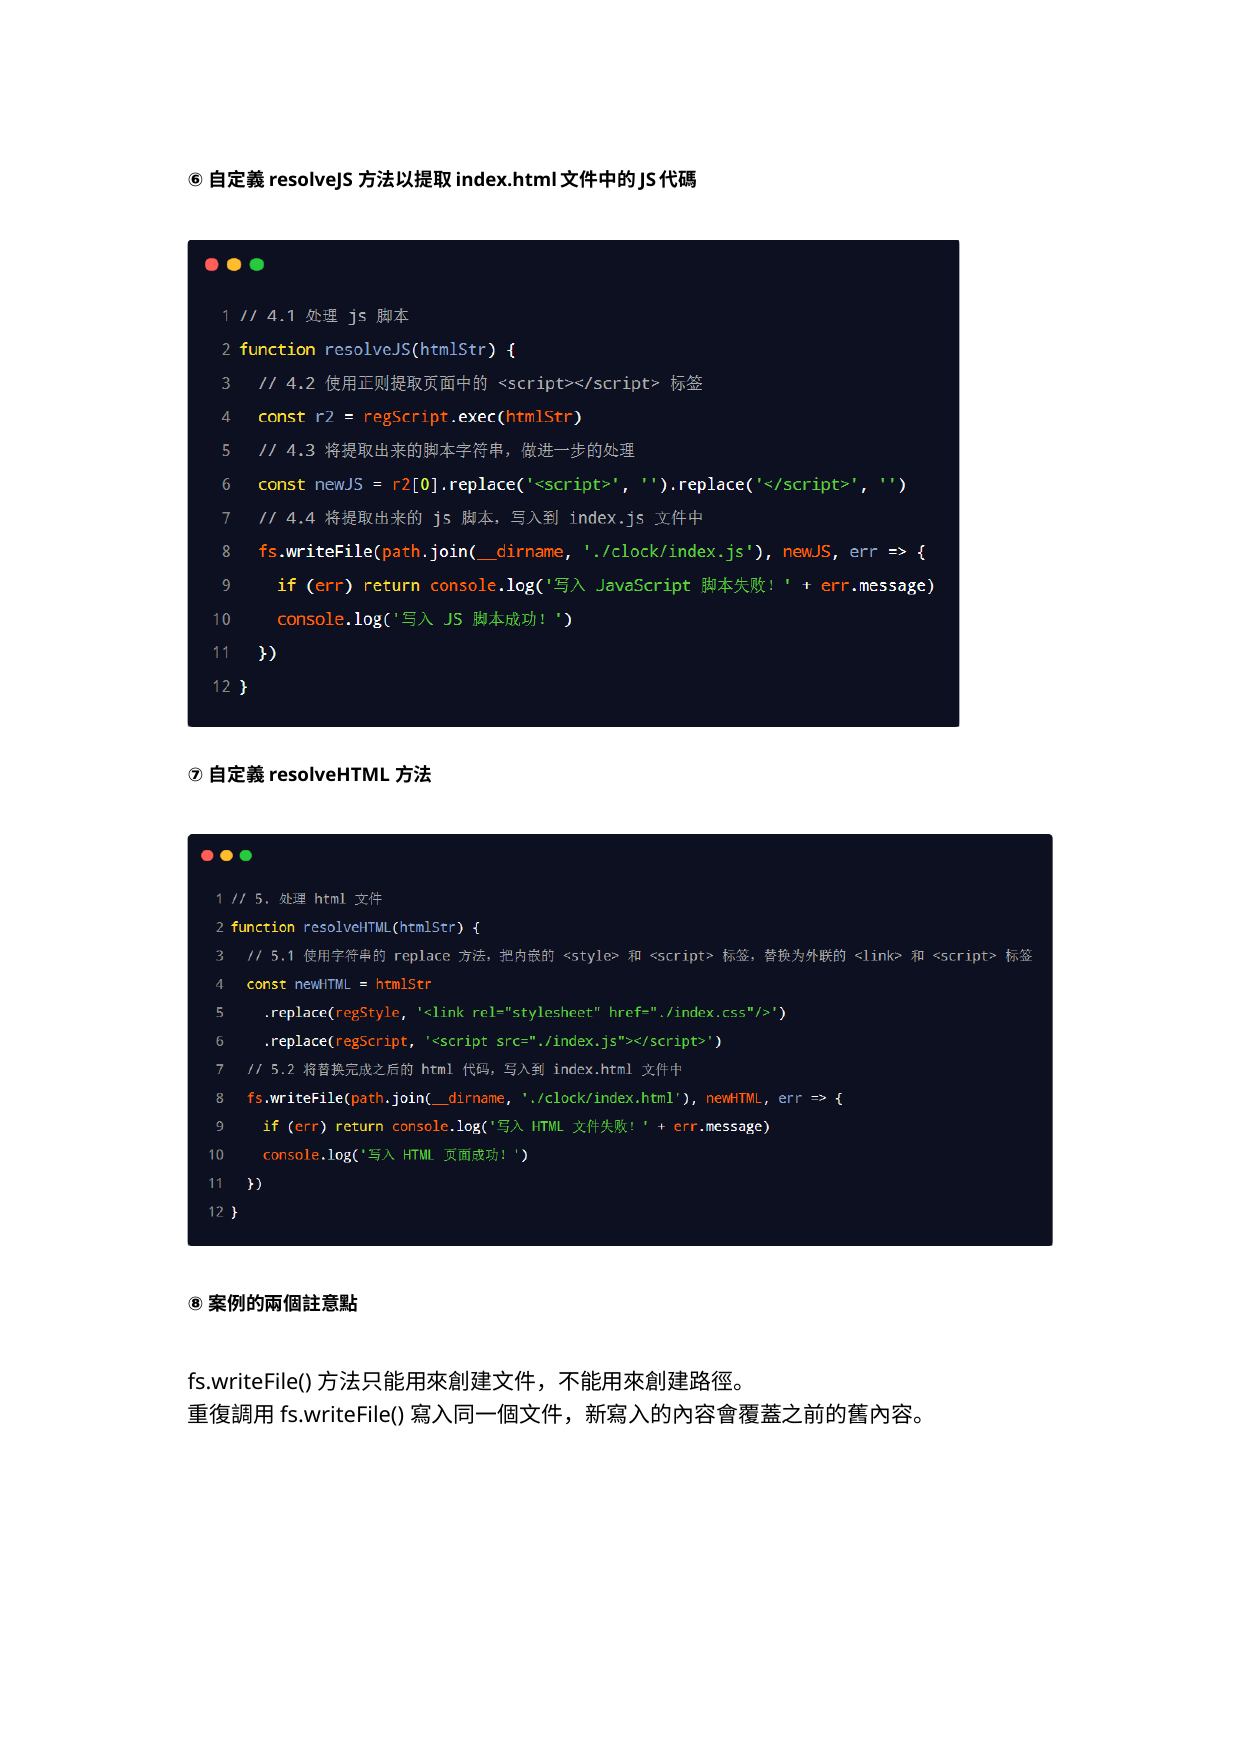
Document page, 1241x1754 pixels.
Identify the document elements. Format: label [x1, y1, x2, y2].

picture [187, 834, 1053, 1246]
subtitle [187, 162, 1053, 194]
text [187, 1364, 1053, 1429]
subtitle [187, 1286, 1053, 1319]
picture [187, 240, 960, 727]
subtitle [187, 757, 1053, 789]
